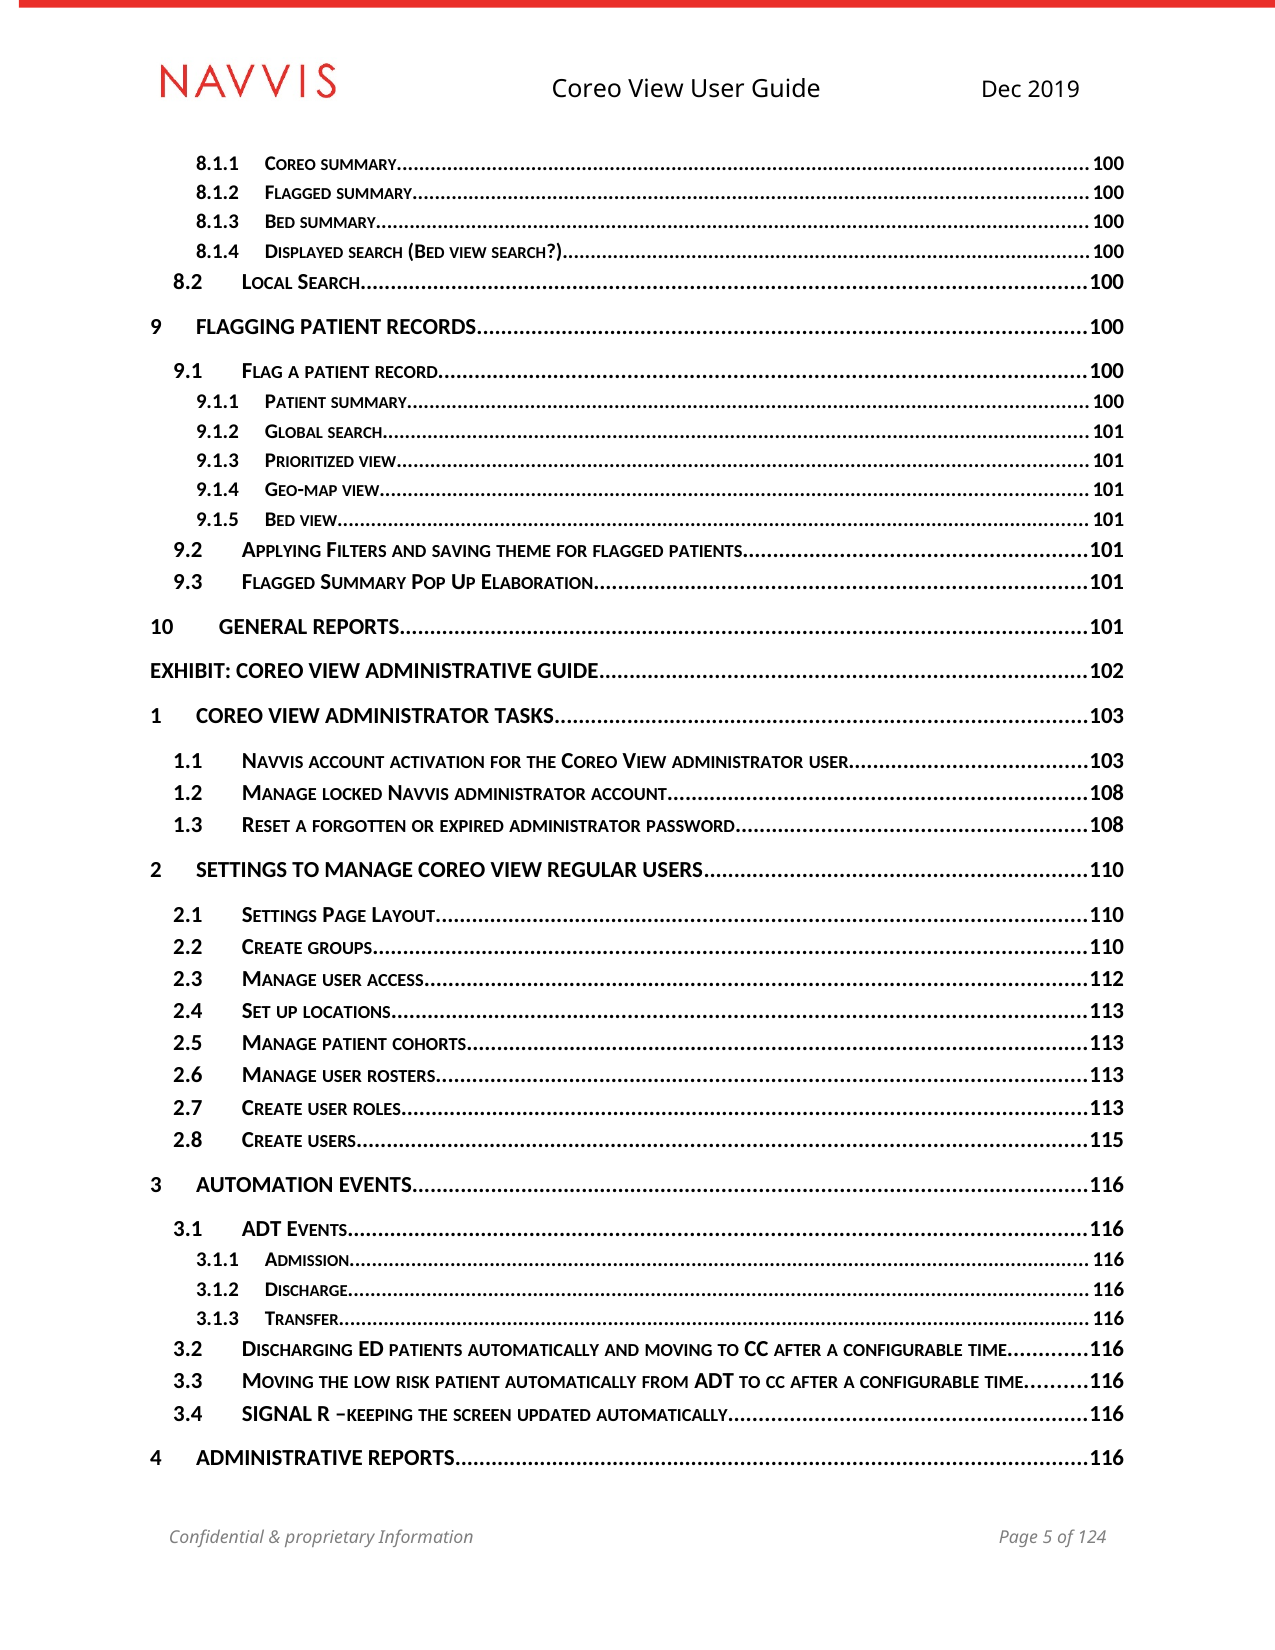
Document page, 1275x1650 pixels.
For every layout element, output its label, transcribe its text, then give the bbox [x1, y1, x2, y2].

text 8.1.2 Flagged summary 100 [196, 179, 1125, 205]
text 9.2 Applying Filters and saving theme for flagged patients 101 [173, 535, 1125, 563]
text 1.3 Reset a forgotten or expired administrator password 108 [173, 810, 1125, 838]
text 2.8 Create users 115 [173, 1125, 1125, 1153]
text 3.1.2 Discharge 116 [196, 1276, 1125, 1301]
text 9.3 Flagged Summary Pop Up Elaboration 101 [173, 567, 1125, 595]
text 3.1 ADT Events 116 [173, 1214, 1125, 1242]
text 8.2 Local Search 100 [173, 267, 1125, 295]
text 8.1.4 Displayed search (Bed view search?) 100 [196, 238, 1125, 263]
text 1.1 Navvis account activation for the Coreo View administrator user 103 [173, 746, 1125, 774]
text 9.1.3 Prioritized view 101 [196, 447, 1125, 473]
text 9.1 Flag a patient record 100 [173, 356, 1125, 384]
text 3.2 Discharging ED patients automatically and moving to CC after a configurable time 116 [173, 1334, 1125, 1362]
text 8.1.1 Coreo summary 100 [196, 150, 1125, 175]
text 2.5 Manage patient cohorts 113 [173, 1028, 1125, 1056]
text 4 Administrative Reports 116 [150, 1443, 1125, 1471]
text 3 Automation Events 116 [150, 1170, 1125, 1198]
text 2.6 Manage user rosters 113 [173, 1061, 1125, 1089]
text 2.1 Settings Page Layout 110 [173, 900, 1125, 928]
text 8.1.3 Bed summary 100 [196, 208, 1125, 234]
text 1.2 Manage locked Navvis administrator account 108 [173, 778, 1125, 806]
text 2.7 Create user roles 113 [173, 1093, 1125, 1121]
text 9.1.4 Geo-map view 101 [196, 476, 1125, 502]
text 9.1.5 Bed view 101 [196, 506, 1125, 531]
text 2.3 Manage user access 112 [173, 964, 1125, 992]
text Exhibit: Coreo View Administrative Guide 102 [150, 657, 1125, 684]
text 2.2 Create groups 110 [173, 932, 1125, 960]
text 1 Coreo View Administrator Tasks 103 [150, 701, 1125, 729]
text 2 Settings to manage Coreo View regular users 110 [150, 855, 1125, 883]
text 3.3 Moving the low risk patient automatically from ADT to cc after a configurable time 116 [173, 1367, 1125, 1394]
text 3.1.1 Admission 116 [196, 1247, 1125, 1272]
picture [150, 57, 346, 105]
text 3.1.3 Transfer 116 [196, 1305, 1125, 1331]
text 9.1.2 Global search 101 [196, 418, 1125, 443]
text 9 Flagging patient records 100 [150, 312, 1125, 340]
text 10 General reports 101 [150, 612, 1125, 640]
text 2.4 Set up locations 113 [173, 996, 1125, 1024]
text 3.4 SIGNAL R –keeping the screen updated automatically 116 [173, 1399, 1125, 1427]
text 9.1.1 Patient summary 100 [196, 389, 1125, 414]
